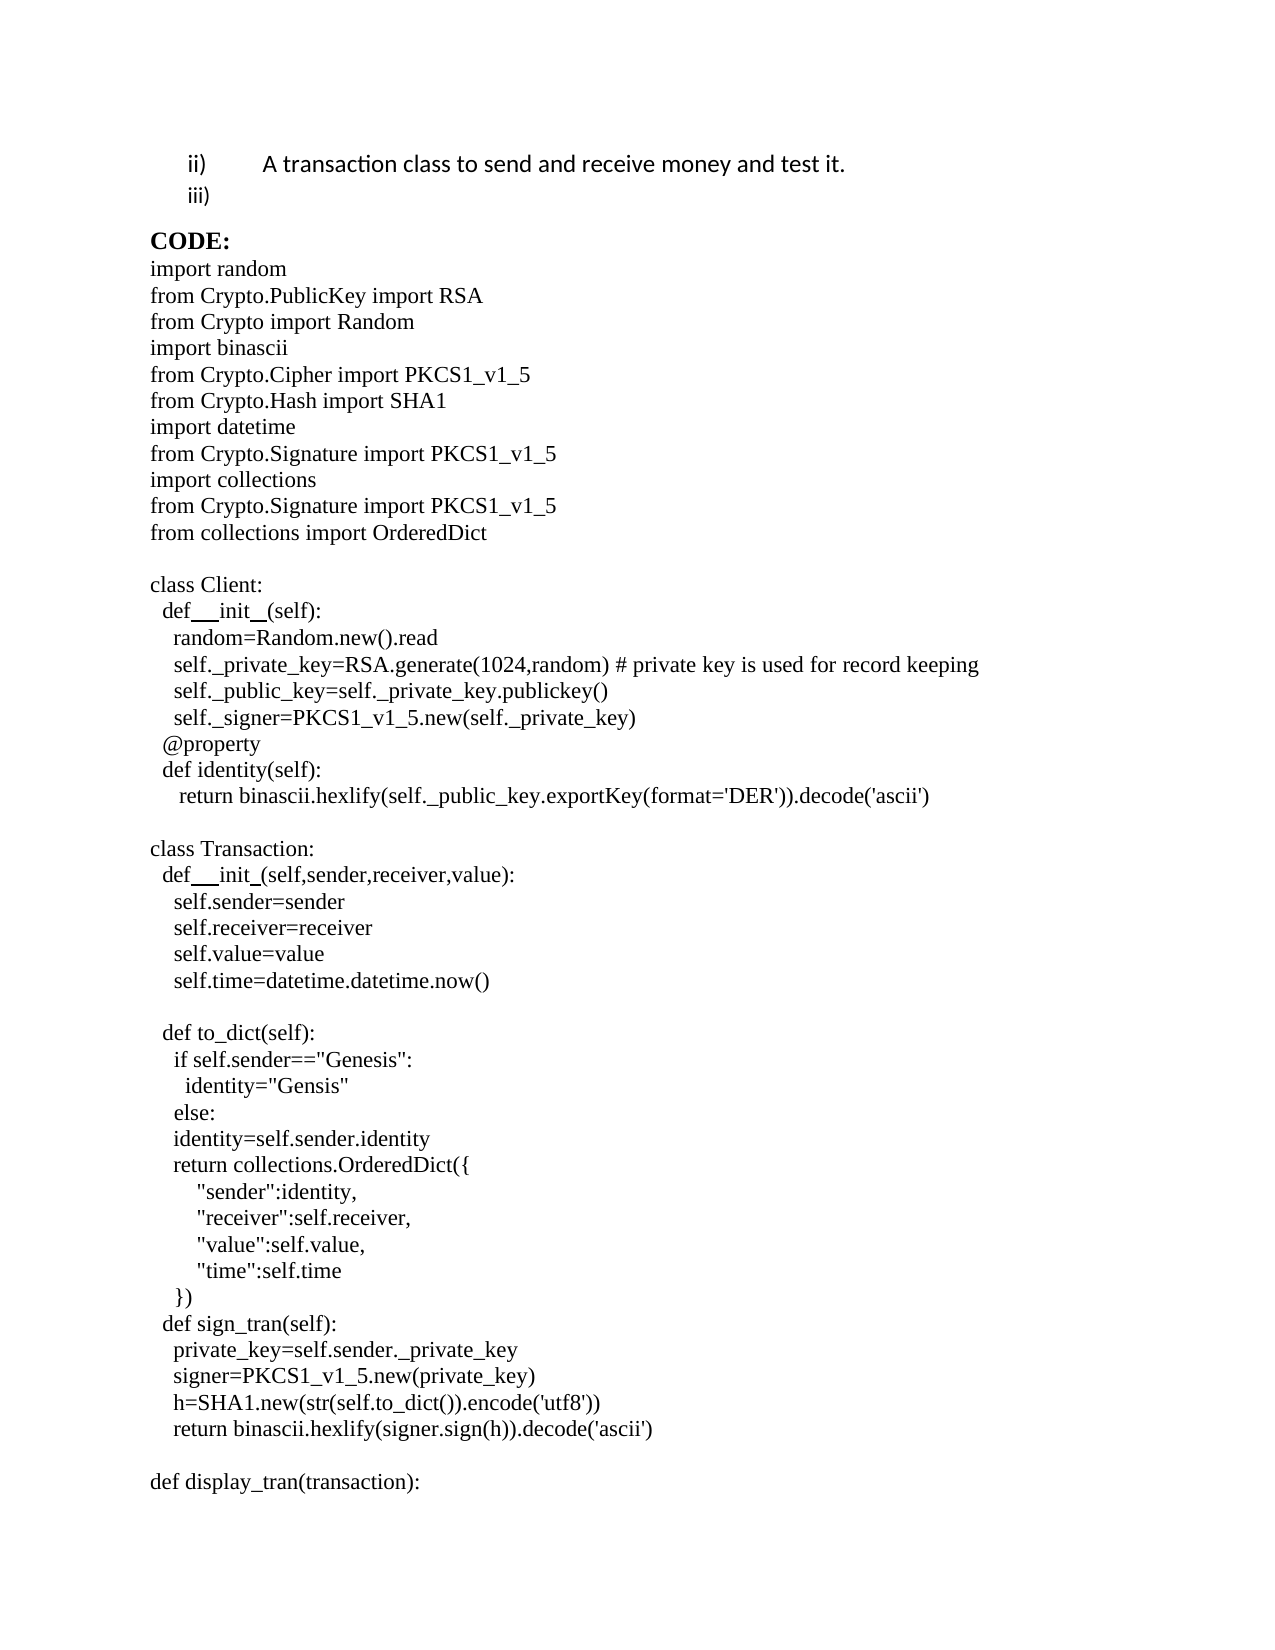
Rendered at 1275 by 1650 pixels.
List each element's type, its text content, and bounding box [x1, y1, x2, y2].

text from Crypto.Cipher import PKCS1_v1_5 from Crypto.Hash import SHA1 [150, 361, 533, 413]
text def init (self,sender,receiver,value): self.sender=sender self.receiver=receiver self.value=value self.time=datetime.datetime.now() [162, 861, 520, 993]
text import random [150, 255, 1177, 282]
subtitle CODE: [150, 227, 1177, 255]
text import datetime [150, 413, 1177, 439]
text self._private_key=RSA.generate(1024,random) # private key is used for record keeping self._public_key=self._private_key.publickey() self._signer=PKCS1_v1_5.new(self._private_key) [173, 651, 1050, 730]
text def to_dict(self): [162, 1020, 1177, 1046]
text from Crypto.PublicKey import RSA from Crypto import Random [150, 282, 486, 334]
text from Crypto.Signature import PKCS1_v1_5 import collections [150, 440, 557, 492]
text from Crypto.Signature import PKCS1_v1_5 from collections import OrderedDict [150, 492, 557, 545]
text return binascii.hexlify(self._public_key.exportKey(format='DER')).decode('ascii') [179, 782, 1177, 809]
text if self.sender=="Genesis": identity="Gensis" [173, 1046, 415, 1099]
text def display_tran(transaction): [150, 1468, 1177, 1494]
text class Transaction: [150, 835, 1177, 861]
text "sender":identity, "receiver":self.receiver, "value":self.value, "time":self.time [196, 1178, 413, 1283]
text class Client: [150, 572, 1177, 598]
text random=Random.new().read [173, 624, 1177, 651]
text def init (self): [162, 598, 1177, 624]
text import binascii [150, 334, 1177, 361]
text def identity(self): [162, 756, 1177, 782]
text else: identity=self.sender.identity return collections.OrderedDict({ [173, 1099, 472, 1178]
text @property [162, 730, 1177, 756]
text }) [173, 1283, 1177, 1309]
list A transaction class to send and receive money and test it. [187, 148, 1177, 178]
text def sign_tran(self): private_key=self.sender._private_key signer=PKCS1_v1_5.new(private_key) h=SHA1.new(str(self.to_dict()).encode('utf8')) return binascii.hexlify(signer.sign(h)).decode('ascii') [162, 1309, 654, 1441]
